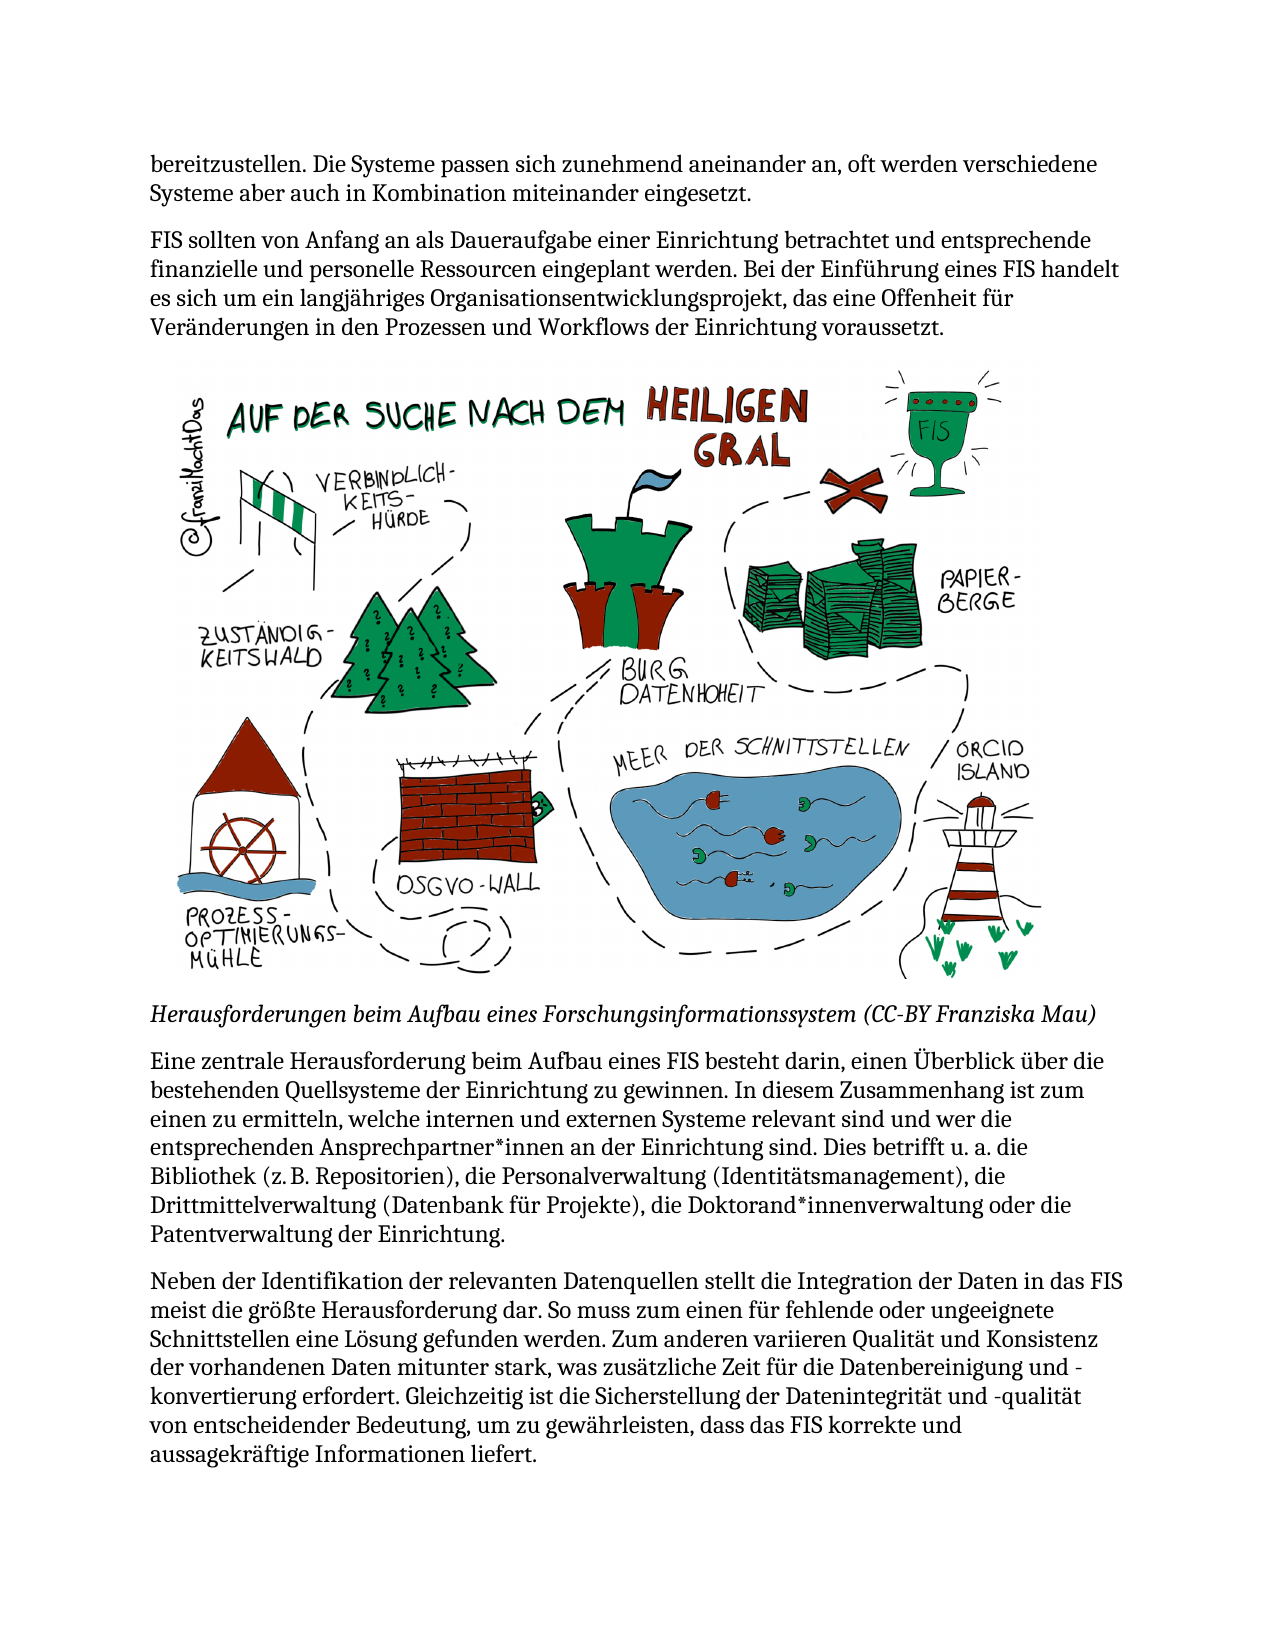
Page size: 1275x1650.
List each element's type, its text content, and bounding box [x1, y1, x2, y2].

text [150, 150, 1125, 207]
picture [168, 360, 1044, 979]
text Eine zentrale Herausforderung beim Aufbau eines FIS besteht darin, einen Überblick über die bestehenden Quellsysteme der Einrichtung zu gewinnen. In diesem Zusammenhang ist zum einen zu ermitteln, welche internen und externen Systeme relevant sind und wer die entsprechenden Ansprechpartner*innen an der Einrichtung sind. Dies betrifft u. a. die Bibliothek (z. B. Repositorien), die Personalverwaltung (Identitätsmanagement), die Drittmittelverwaltung (Datenbank für Projekte), die Doktorand*innenverwaltung oder die Patentverwaltung der Einrichtung. [150, 1047, 1125, 1248]
text Herausforderungen beim Aufbau eines Forschungsinformationssystem (CC-BY Franziska Mau) [150, 999, 1125, 1028]
text Neben der Identifikation der relevanten Datenquellen stellt die Integration der Daten in das FIS meist die größte Herausforderung dar. So muss zum einen für fehlende oder ungeeignete Schnittstellen eine Lösung gefunden werden. Zum anderen variieren Qualität und Konsistenz der vorhandenen Daten mitunter stark, was zusätzliche Zeit für die Datenbereinigung und -konvertierung erfordert. Gleichzeitig ist die Sicherstellung der Datenintegrität und -qualität von entscheidender Bedeutung, um zu gewährleisten, dass das FIS korrekte und aussagekräftige Informationen liefert. [150, 1267, 1125, 1468]
text FIS sollten von Anfang an als Daueraufgabe einer Einrichtung betrachtet und entsprechende finanzielle und personelle Ressourcen eingeplant werden. Bei der Einführung eines FIS handelt es sich um ein langjähriges Organisationsentwicklungsprojekt, das eine Offenheit für Veränderungen in den Prozessen und Workflows der Einrichtung voraussetzt. [150, 226, 1125, 341]
